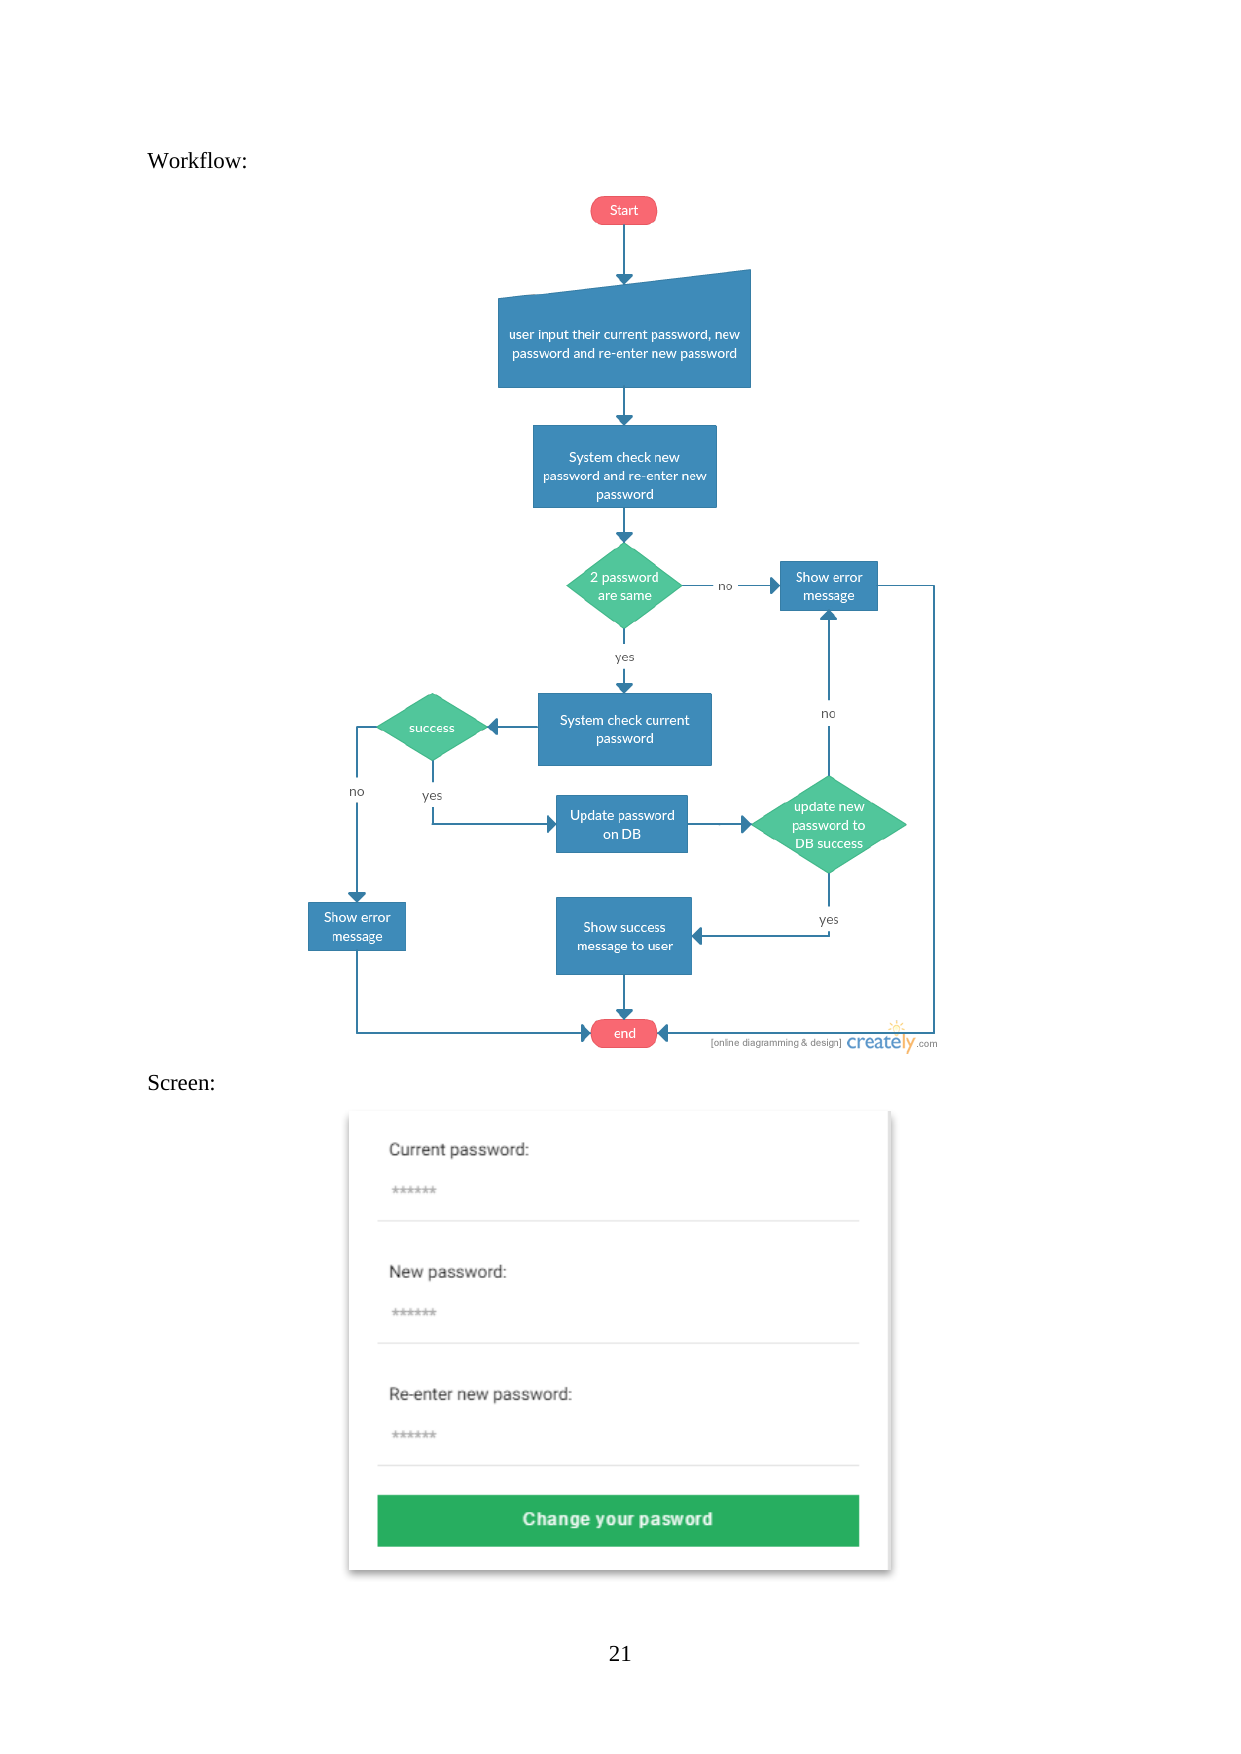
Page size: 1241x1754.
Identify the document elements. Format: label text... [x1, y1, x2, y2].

text Workflow: [147, 147, 1093, 173]
text Screen: [147, 1069, 1093, 1096]
picture [349, 1111, 891, 1570]
picture [298, 186, 942, 1057]
